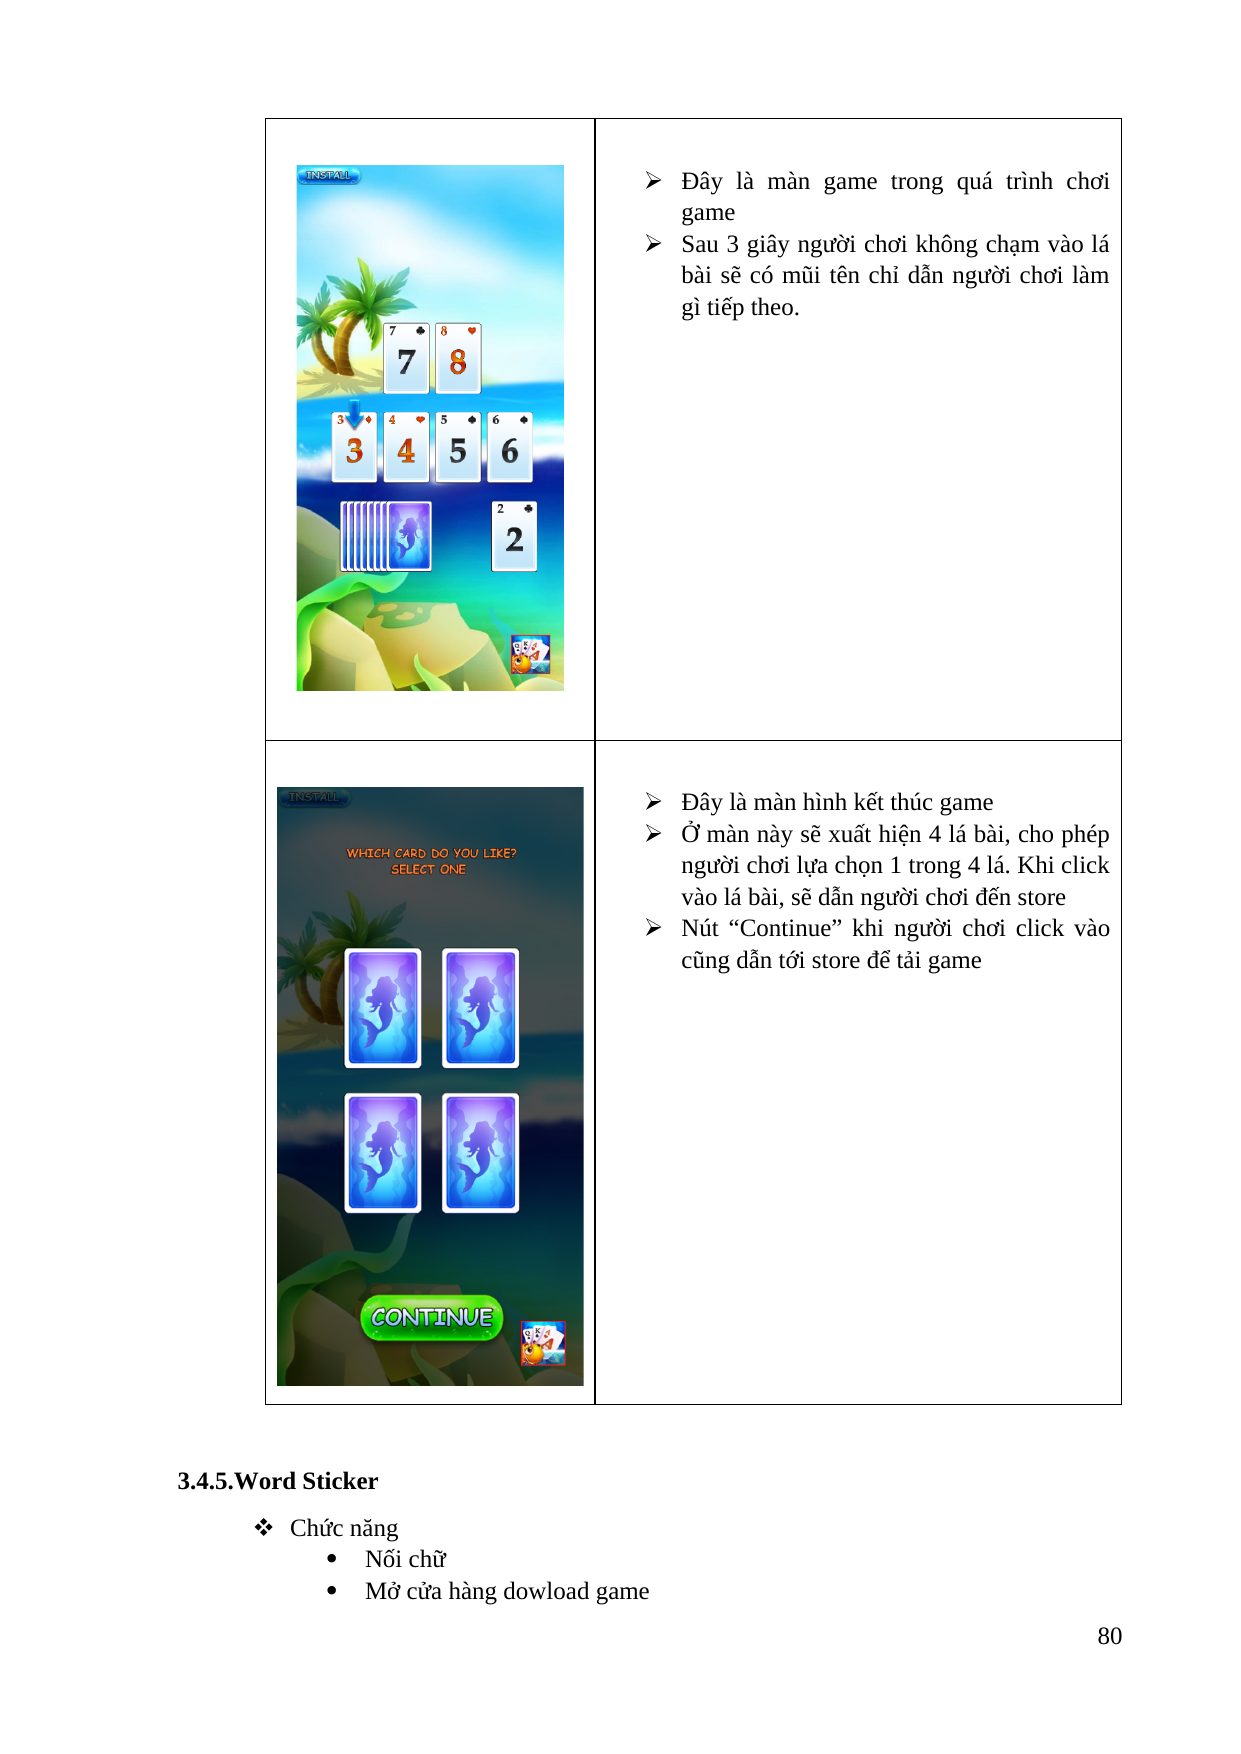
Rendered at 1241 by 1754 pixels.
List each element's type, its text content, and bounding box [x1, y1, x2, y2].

list Nối chữ [327, 1544, 1122, 1573]
picture [277, 787, 584, 1386]
table_cell Đây là màn game trong quá trình chơi game Sau 3 giây người chơi không chạm vào lá bài sẽ có mũi tên chỉ dẫn người chơi làm gì tiếp theo. [596, 119, 1121, 739]
table_cell [266, 119, 594, 739]
table_cell [266, 741, 594, 1403]
subtitle 3.4.5.Word Sticker [177, 1466, 1122, 1495]
list Mở cửa hàng dowload game [327, 1576, 1122, 1604]
picture [296, 165, 564, 691]
list Chức năng [252, 1513, 1122, 1541]
table_cell Đây là màn hình kết thúc game Ở màn này sẽ xuất hiện 4 lá bài, cho phép người chơi lựa chọn 1 trong 4 lá. Khi click vào lá bài, sẽ dẫn người chơi đến store Nút “Continue” khi người chơi click vào cũng dẫn tới store để tải game [596, 741, 1121, 1403]
